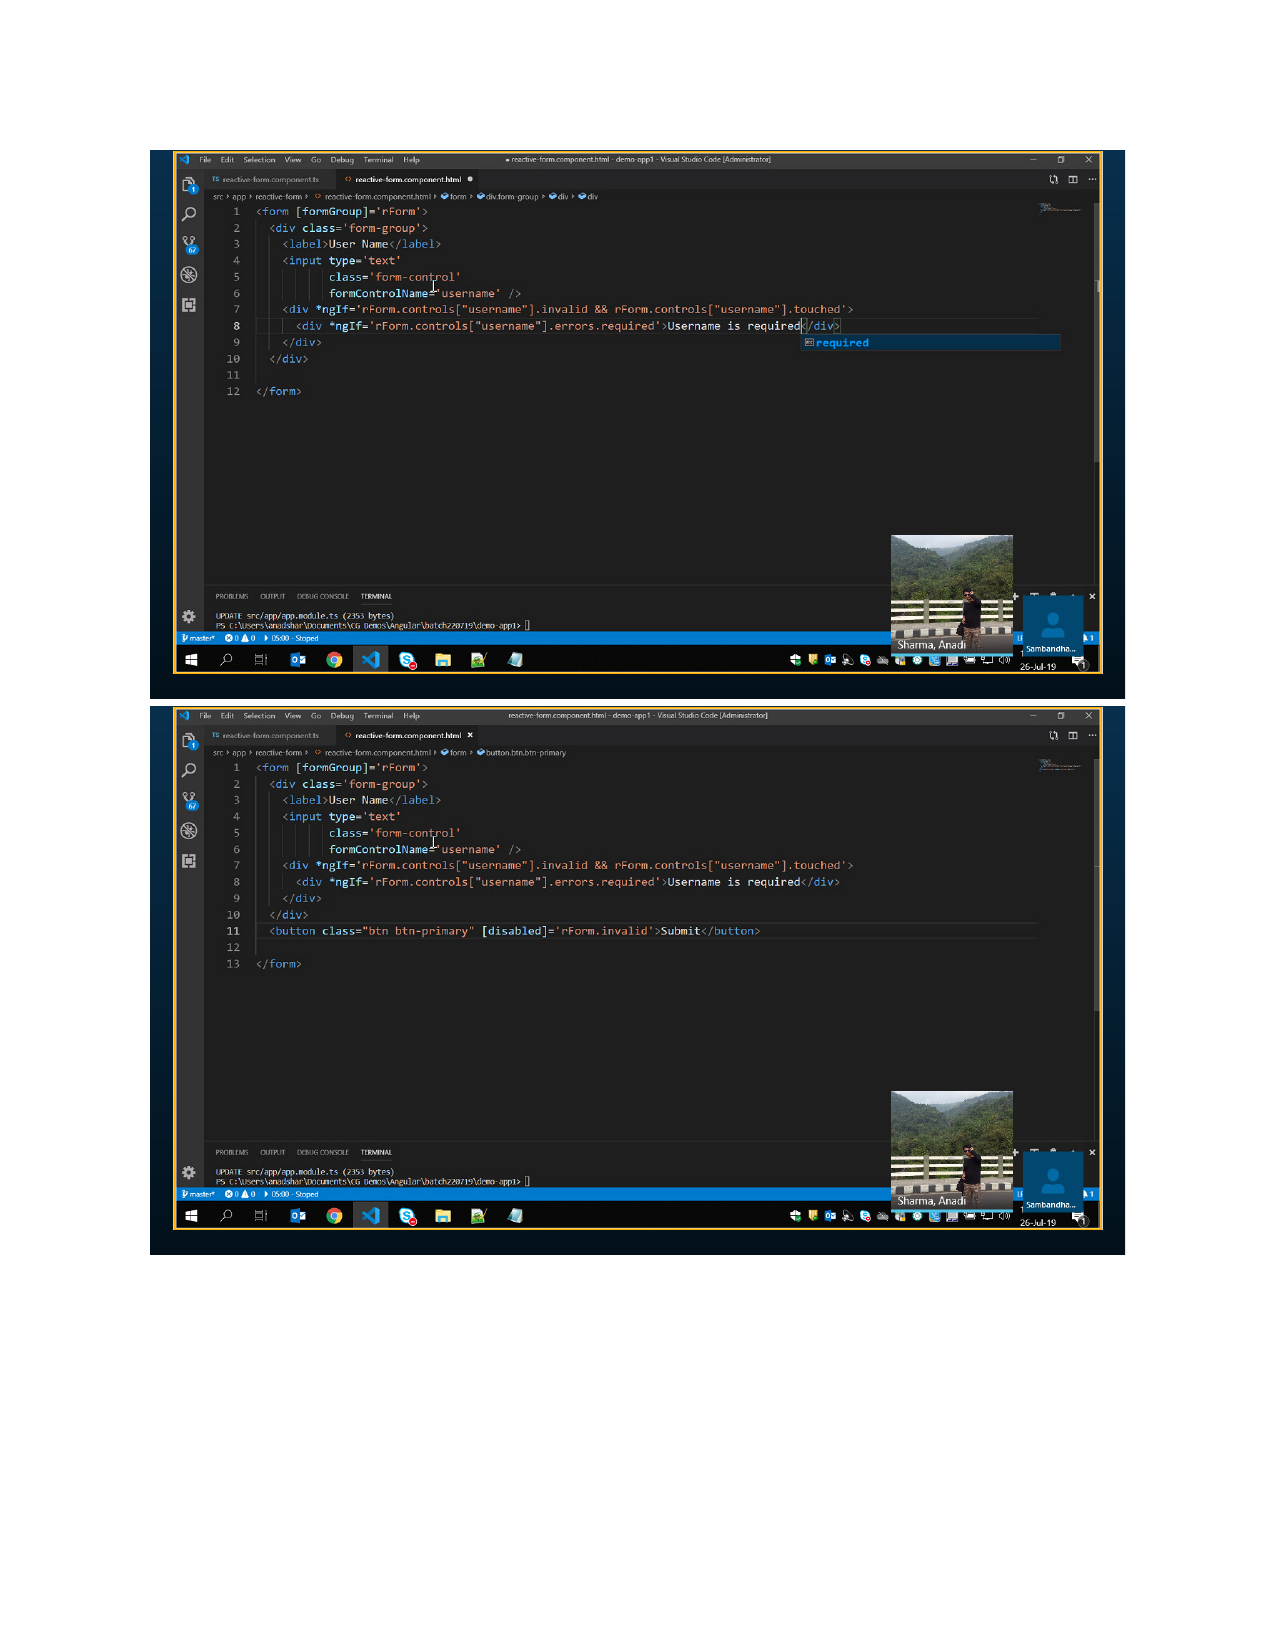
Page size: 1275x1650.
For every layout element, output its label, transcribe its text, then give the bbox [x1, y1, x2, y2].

picture [150, 150, 1125, 699]
picture [150, 706, 1125, 1255]
